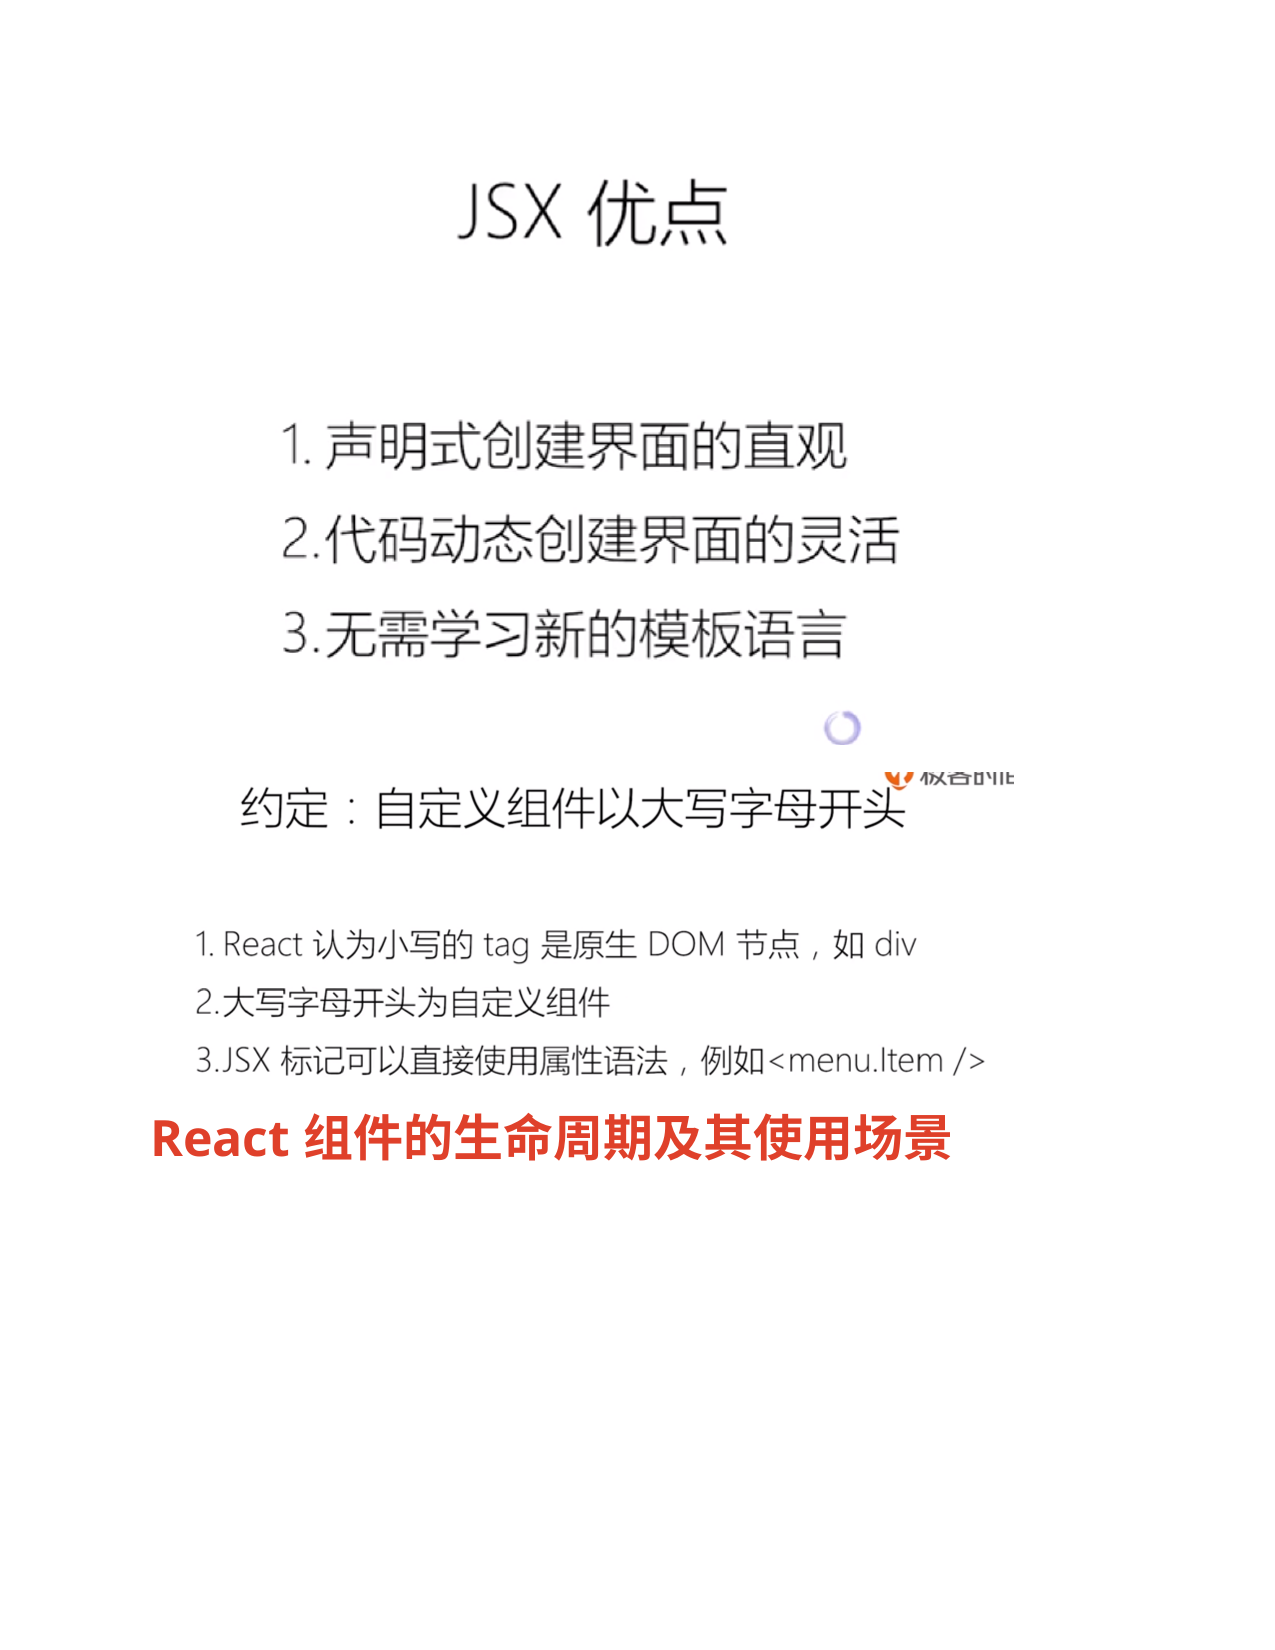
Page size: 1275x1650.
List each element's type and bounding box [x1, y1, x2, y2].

picture [150, 150, 1014, 745]
picture [150, 772, 1014, 1098]
